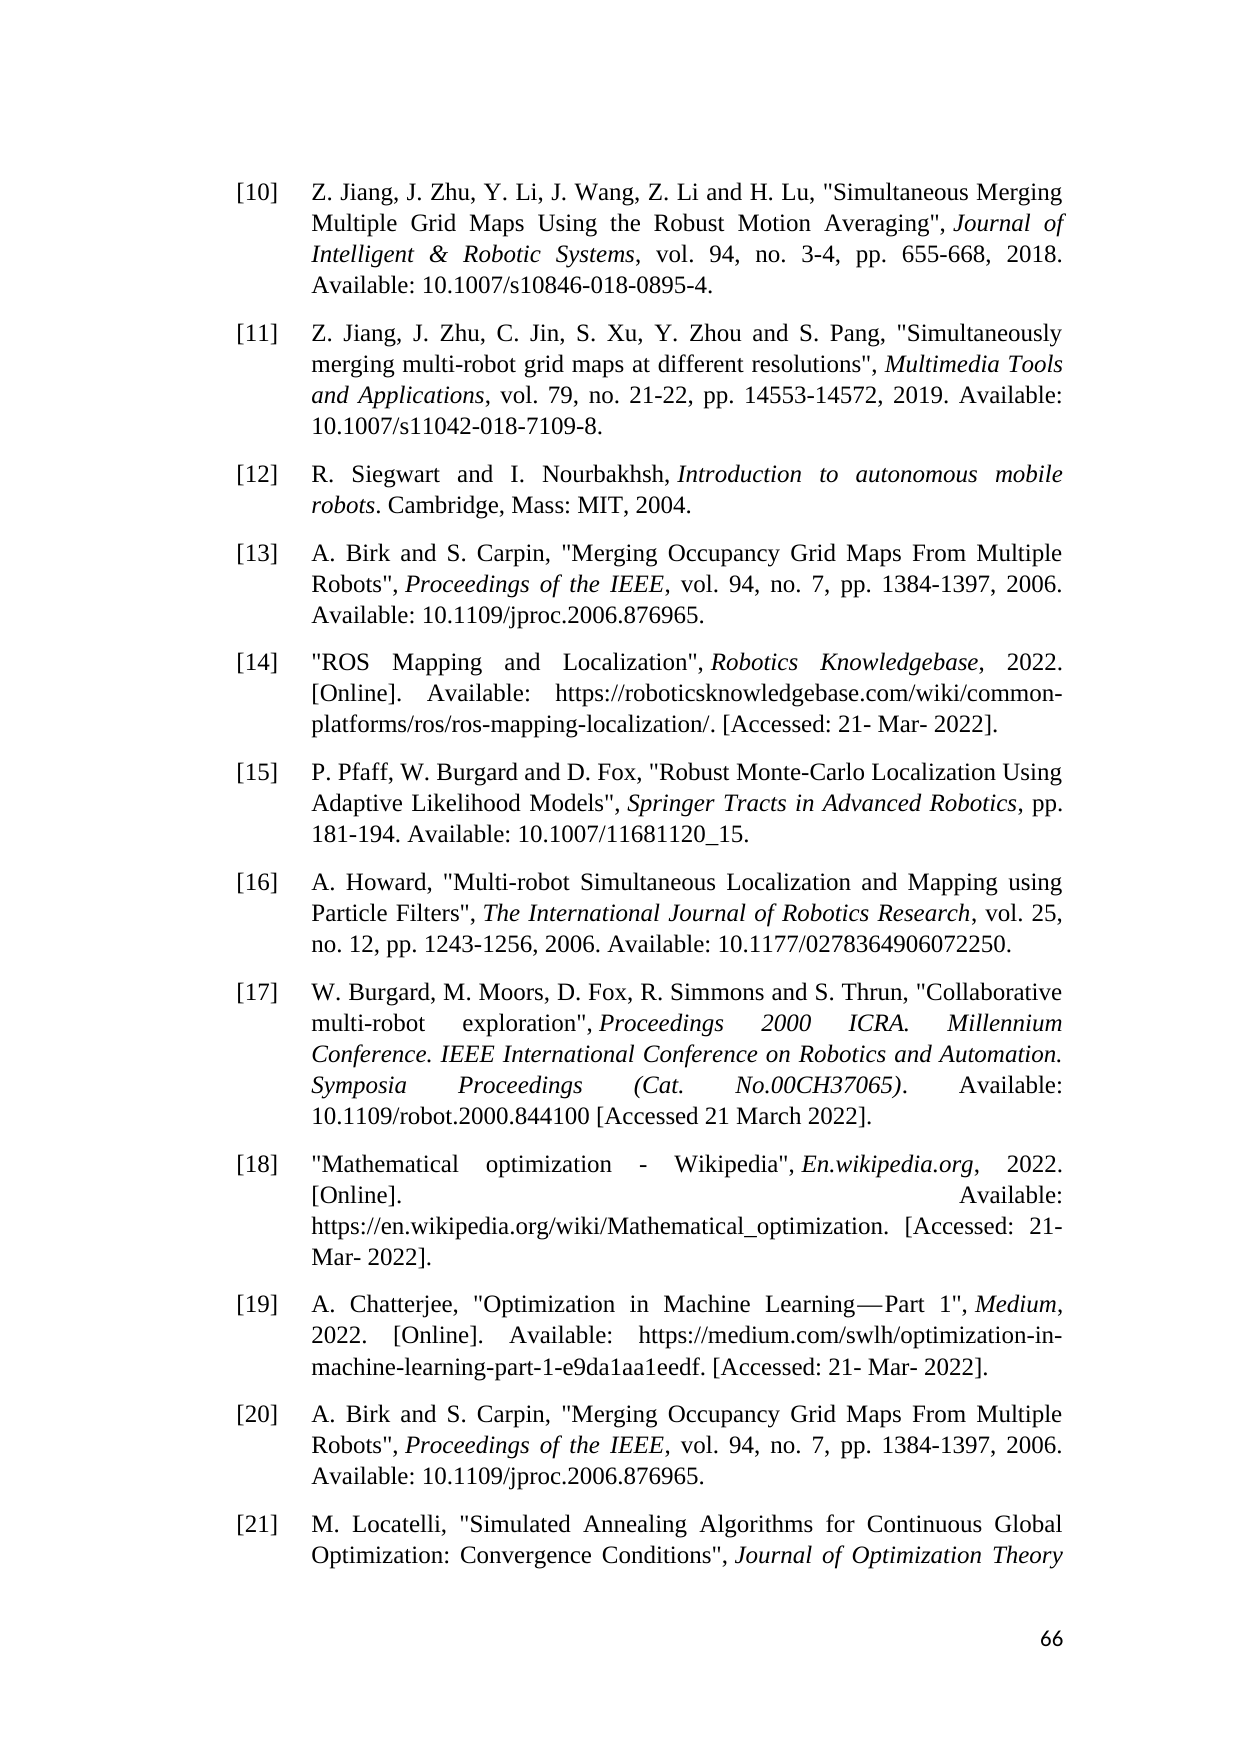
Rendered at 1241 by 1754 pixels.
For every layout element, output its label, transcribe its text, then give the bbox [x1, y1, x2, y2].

text [15] P. Pfaff, W. Burgard and D. Fox, "Robust Monte-Carlo Localization Using Adaptive Likelihood Models", Springer Tracts in Advanced Robotics, pp. 181-194. Available: 10.1007/11681120_15. [236, 786, 1063, 848]
text [19] A. Chatterjee, "Optimization in Machine Learning — Part 1", Medium, 2022. [Online]. Available: https://medium.com/swlh/optimization-in-machine-learning-part-1-e9da1aa1eedf. [Accessed: 21- Mar- 2022]. [236, 1289, 1063, 1380]
text [16] A. Howard, "Multi-robot Simultaneous Localization and Mapping using Particle Filters", The International Journal of Robotics Research, vol. 25, no. 12, pp. 1243-1256, 2006. Available: 10.1177/0278364906072250. [236, 896, 1063, 958]
text [14] "ROS Mapping and Localization", Robotics Knowledgebase, 2022. [Online]. Available: https://roboticsknowledgebase.com/wiki/common-platforms/ros/ros-mapping-localization/. [Accessed: 21- Mar- 2022]. [236, 676, 1063, 738]
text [236, 1538, 1063, 1569]
text [10] Z. Jiang, J. Zhu, Y. Li, J. Wang, Z. Li and H. Lu, "Simultaneous Merging Multiple Grid Maps Using the Robust Motion Averaging", Journal of Intelligent & Robotic Systems, vol. 94, no. 3-4, pp. 655-668, 2018. Available: 10.1007/s10846-018-0895-4. [236, 206, 1063, 299]
text [11] Z. Jiang, J. Zhu, C. Jin, S. Xu, Y. Zhou and S. Pang, "Simultaneously merging multi-robot grid maps at different resolutions", Multimedia Tools and Applications, vol. 79, no. 21-22, pp. 14553-14572, 2019. Available: 10.1007/s11042-018-7109-8. [236, 318, 1063, 440]
text [18] "Mathematical optimization - Wikipedia", En.wikipedia.org, 2022. [Online]. Available: https://en.wikipedia.org/wiki/Mathematical_optimization. [Accessed: 21- Mar- 2022]. [236, 1149, 1063, 1271]
text [13] A. Birk and S. Carpin, "Merging Occupancy Grid Maps From Multiple Robots", Proceedings of the IEEE, vol. 94, no. 7, pp. 1384-1397, 2006. Available: 10.1109/jproc.2006.876965. [236, 538, 1063, 628]
text [12] R. Siegwart and I. Nourbakhsh, Introduction to autonomous mobile robots. Cambridge, Mass: MIT, 2004. [236, 459, 1063, 519]
text [17] W. Burgard, M. Moors, D. Fox, R. Simmons and S. Thrun, "Collaborative multi-robot exploration", Proceedings 2000 ICRA. Millennium Conference. IEEE International Conference on Robotics and Automation. Symposia Proceedings (Cat. No.00CH37065). Available: 10.1109/robot.2000.844100 [Accessed 21 March 2022]. [236, 977, 1063, 1130]
text [20] A. Birk and S. Carpin, "Merging Occupancy Grid Maps From Multiple Robots", Proceedings of the IEEE, vol. 94, no. 7, pp. 1384-1397, 2006. Available: 10.1109/jproc.2006.876965. [236, 1428, 1063, 1490]
